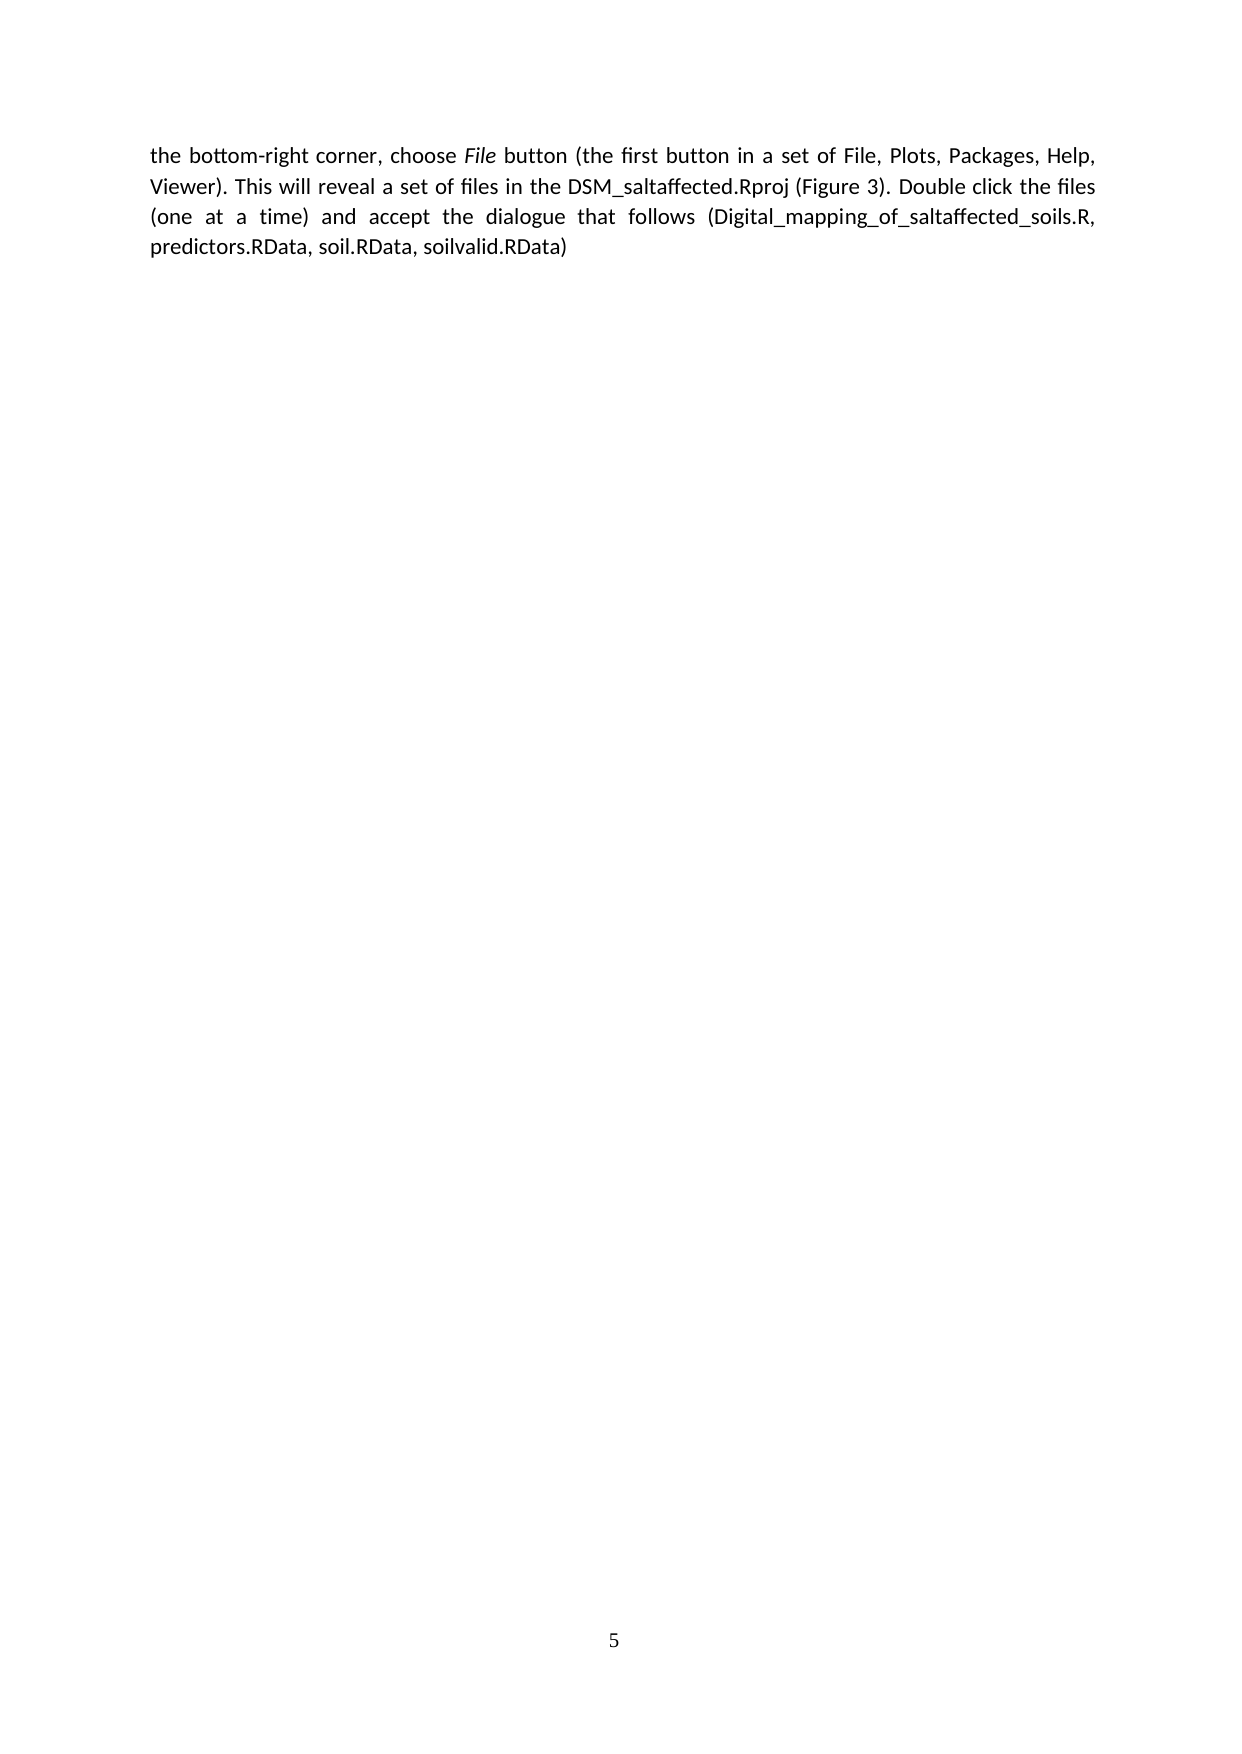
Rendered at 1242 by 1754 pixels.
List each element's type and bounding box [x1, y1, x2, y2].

text [150, 142, 1096, 260]
